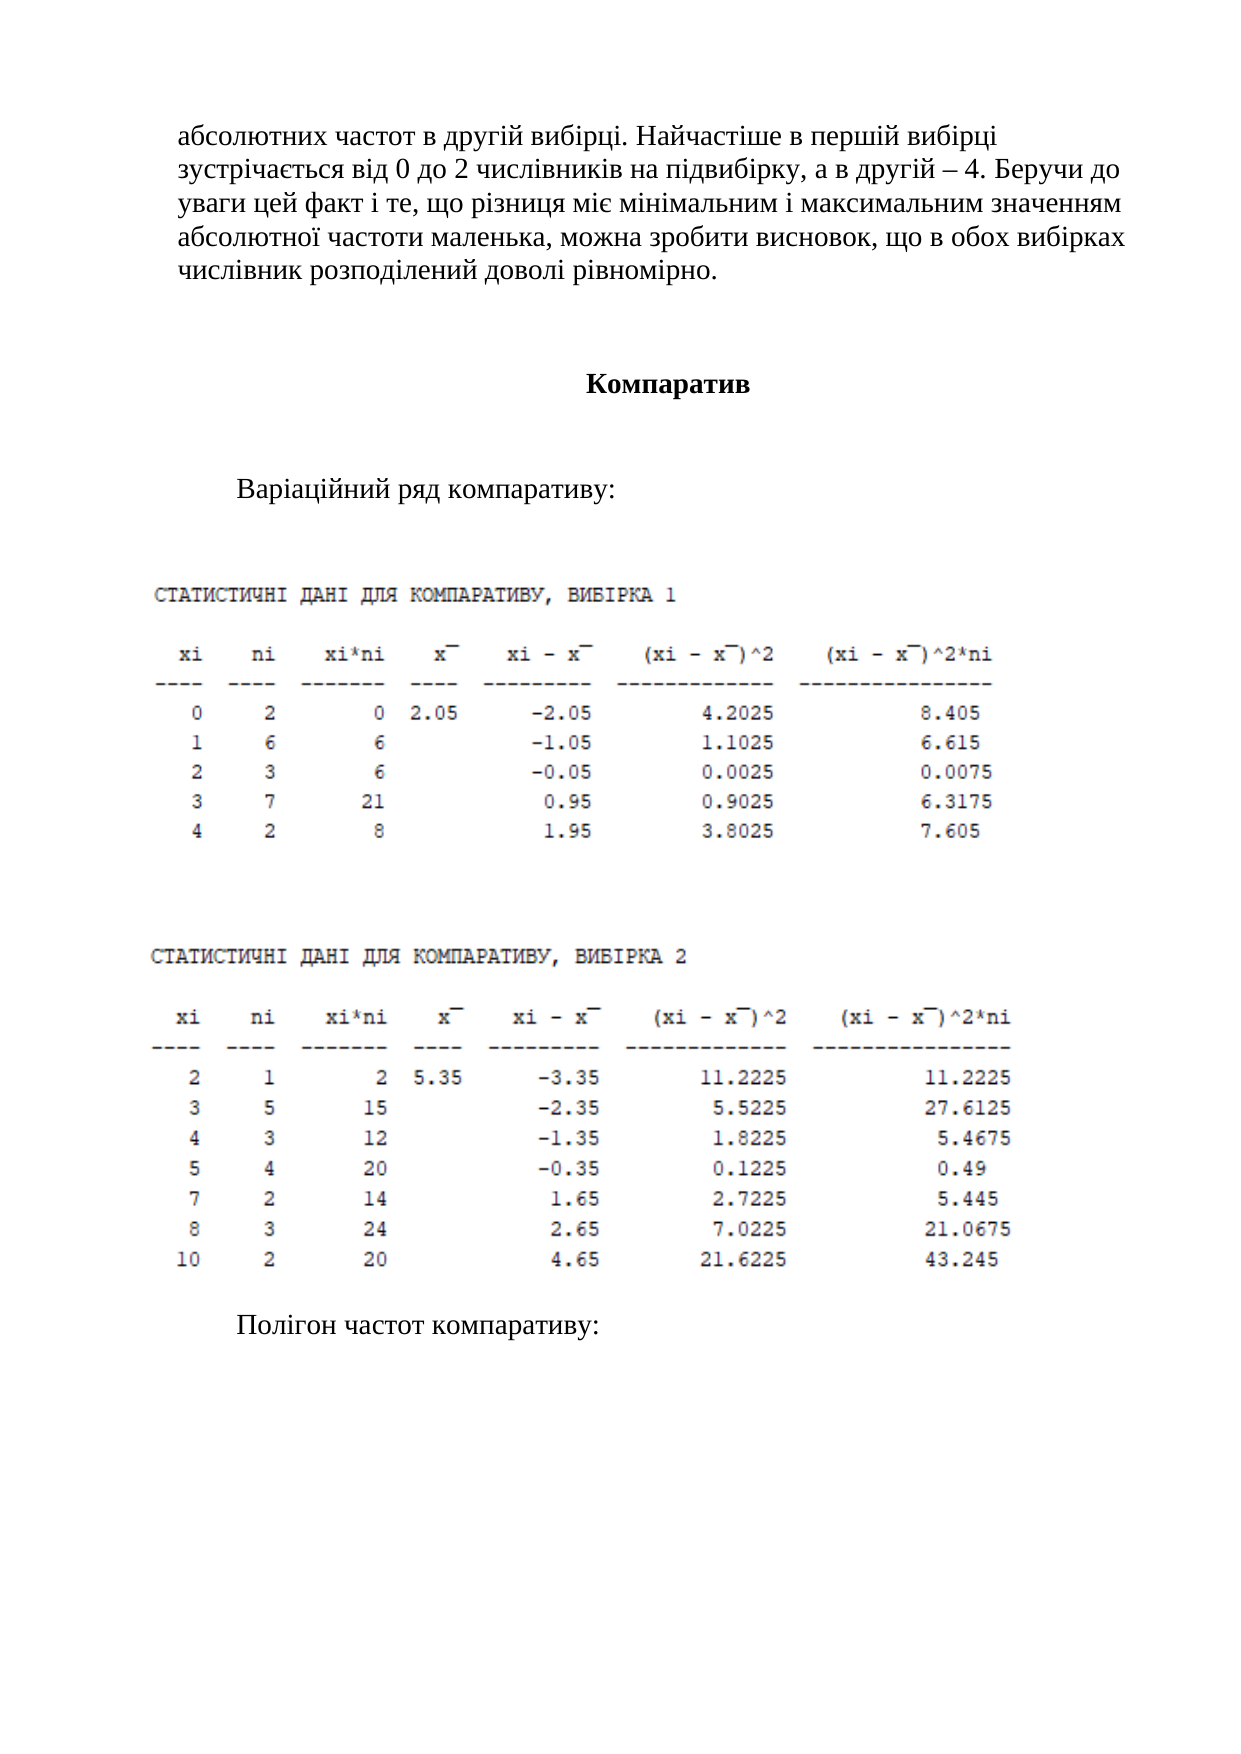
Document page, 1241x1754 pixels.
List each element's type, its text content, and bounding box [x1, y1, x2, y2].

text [177, 118, 1152, 286]
subtitle Компаратив [177, 366, 1152, 399]
text Варіаційний ряд компаративу: [177, 472, 1152, 505]
picture [138, 554, 1073, 891]
picture [137, 919, 1115, 1308]
